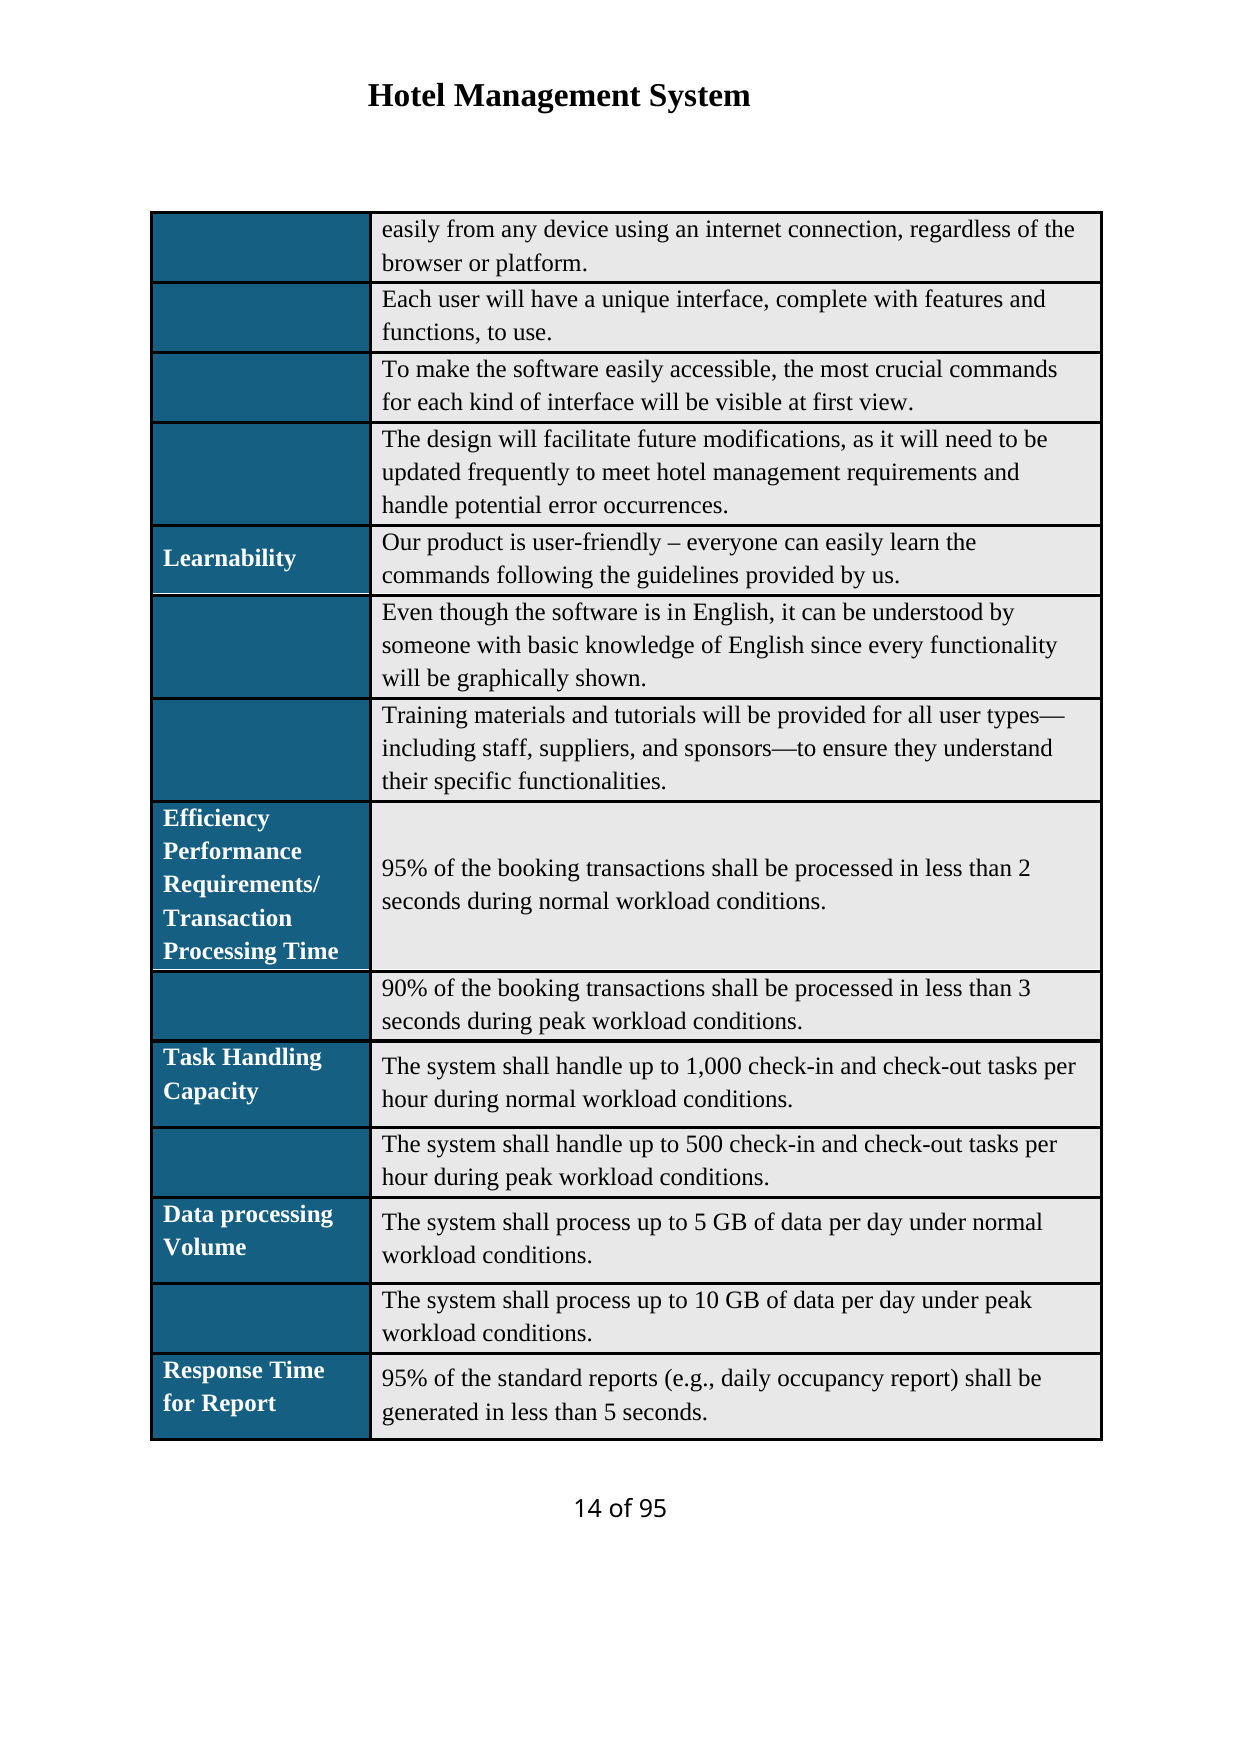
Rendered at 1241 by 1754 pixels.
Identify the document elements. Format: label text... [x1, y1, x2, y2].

table_cell Learnability [153, 527, 369, 593]
table_cell Our product is user-friendly – everyone can easily learn the commands following the guidelines provided by us. [372, 527, 1100, 593]
table_cell [153, 1129, 369, 1196]
table_cell The system shall handle up to 500 check-in and check-out tasks per hour during peak workload conditions. [372, 1129, 1100, 1196]
table_cell Data processing Volume [153, 1199, 369, 1282]
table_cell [372, 214, 1100, 281]
table_cell The system shall process up to 5 GB of data per day under normal workload conditions. [372, 1199, 1100, 1282]
table_cell 95% of the booking transactions shall be processed in less than 2 seconds during normal workload conditions. [372, 803, 1100, 969]
table_cell Task Handling Capacity [153, 1043, 369, 1126]
table_cell [153, 973, 369, 1039]
table_cell 95% of the standard reports (e.g., daily occupancy report) shall be generated in less than 5 seconds. [372, 1355, 1100, 1438]
table_cell Response Time for Report [153, 1355, 369, 1438]
table_cell [153, 424, 369, 524]
table_cell [153, 597, 369, 697]
table_cell To make the software easily accessible, the most crucial commands for each kind of interface will be visible at first view. [372, 354, 1100, 421]
table_cell The design will facilitate future modifications, as it will need to be updated frequently to meet hotel management requirements and handle potential error occurrences. [372, 424, 1100, 524]
table_cell [153, 1285, 369, 1352]
table_cell Usability [153, 214, 369, 281]
table_cell [153, 284, 369, 351]
table_cell Even though the software is in English, it can be understood by someone with basic knowledge of English since every functionality will be graphically shown. [372, 597, 1100, 697]
table_cell The system shall handle up to 1,000 check-in and check-out tasks per hour during normal workload conditions. [372, 1043, 1100, 1126]
table_cell [153, 700, 369, 800]
table_cell Efficiency Performance Requirements/ Transaction Processing Time [153, 803, 369, 969]
table_cell The system shall process up to 10 GB of data per day under peak workload conditions. [372, 1285, 1100, 1352]
table_cell 90% of the booking transactions shall be processed in less than 3 seconds during peak workload conditions. [372, 973, 1100, 1039]
table_cell Training materials and tutorials will be provided for all user types—including staff, suppliers, and sponsors—to ensure they understand their specific functionalities. [372, 700, 1100, 800]
table_cell [153, 354, 369, 421]
table_cell Each user will have a unique interface, complete with features and functions, to use. [372, 284, 1100, 351]
